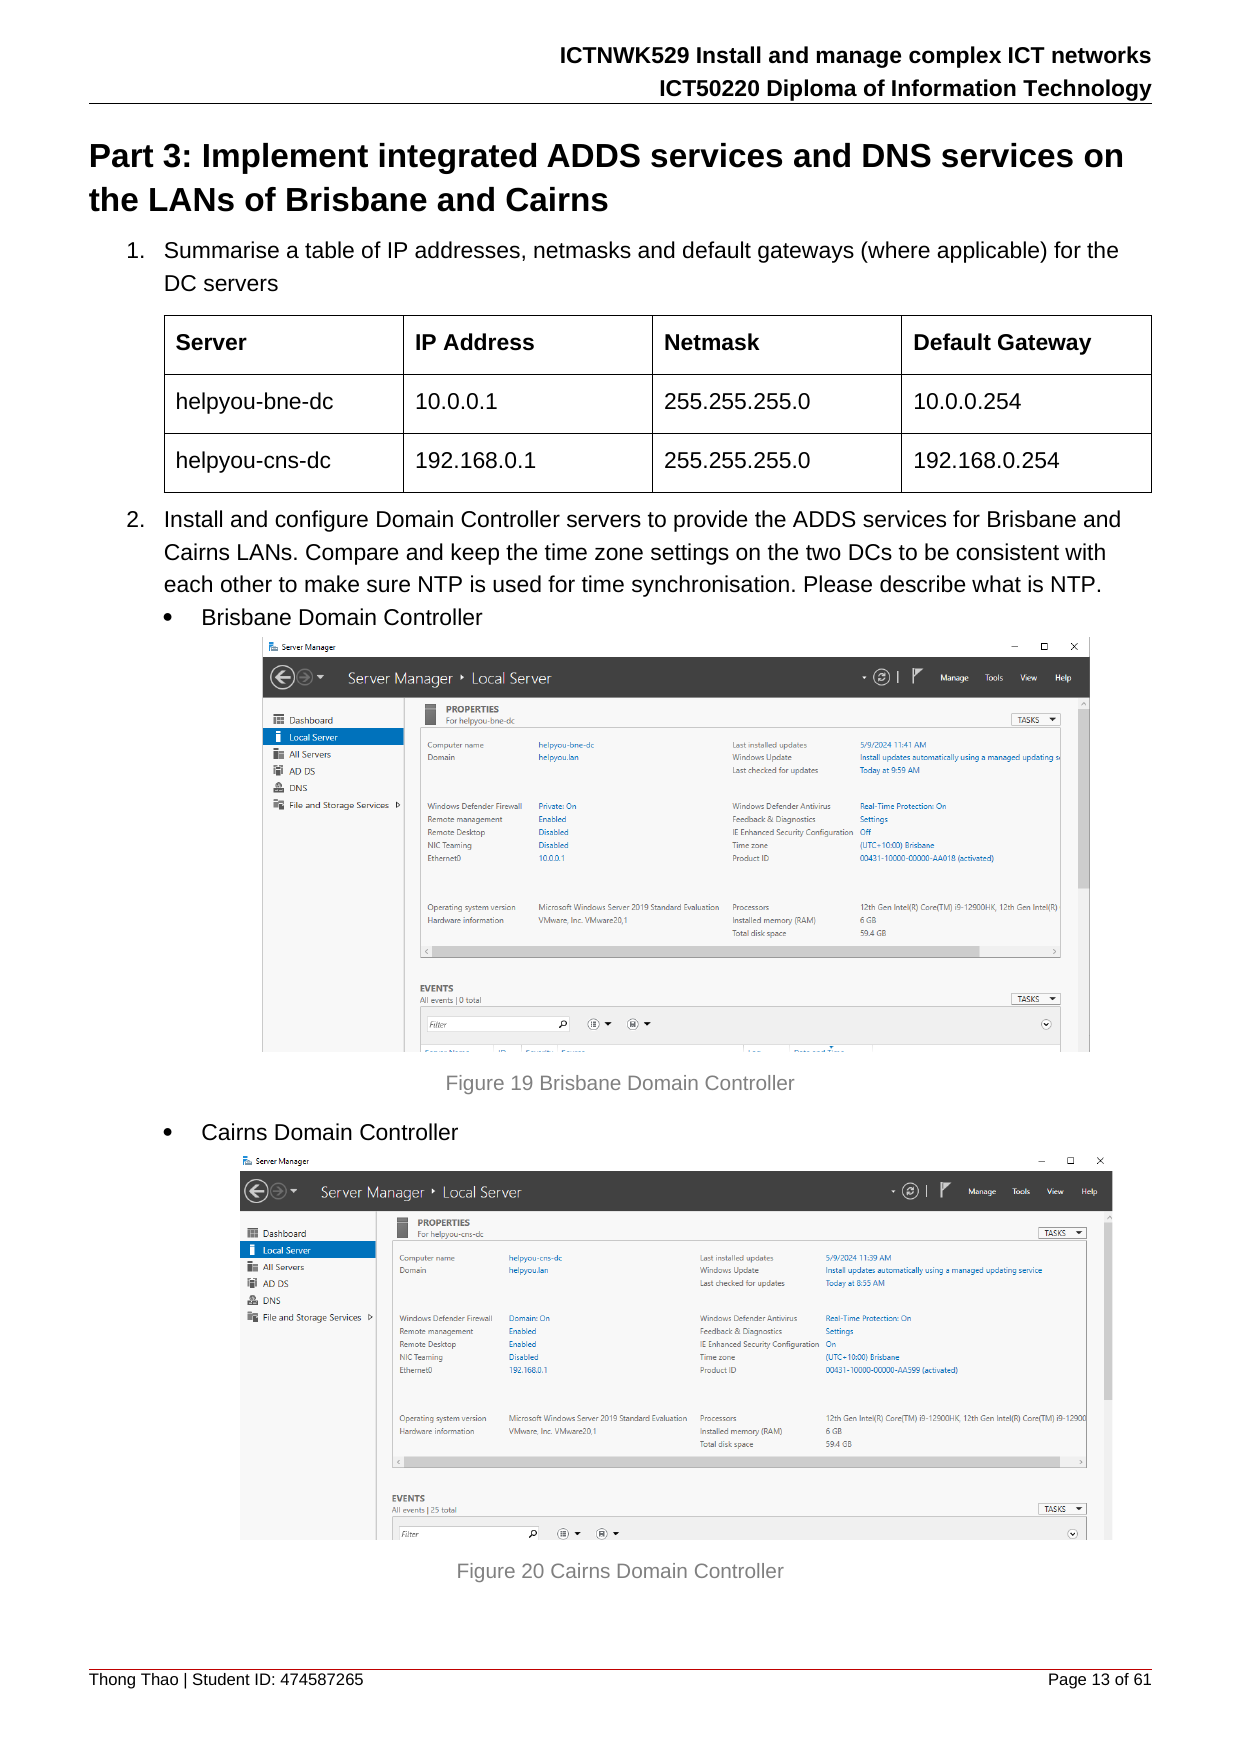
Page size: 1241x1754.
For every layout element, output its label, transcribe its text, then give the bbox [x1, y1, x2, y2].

table_cell 255.255.255.0 [653, 434, 901, 492]
table_cell 192.168.0.1 [404, 434, 652, 492]
table_cell 255.255.255.0 [653, 375, 901, 433]
table_header Default Gateway [902, 316, 1151, 374]
table_cell 10.0.0.1 [404, 375, 652, 433]
table_cell 192.168.0.254 [902, 434, 1151, 492]
subtitle Part 3: Implement integrated ADDS services and DNS services on the LANs of Brisbane and Cairns [89, 136, 1152, 219]
table_header Netmask [653, 316, 901, 374]
table_header IP Address [404, 316, 652, 374]
text Figure 20 Cairns Domain Controller [89, 1559, 1152, 1583]
table_header Server [165, 316, 403, 374]
text Figure 19 Brisbane Domain Controller [89, 1071, 1152, 1095]
table_cell 10.0.0.254 [902, 375, 1151, 433]
list Cairns Domain Controller [164, 1119, 1152, 1146]
table_cell helpyou-bne-dc [165, 375, 403, 433]
list Install and configure Domain Controller servers to provide the ADDS services for Brisbane and Cairns LANs. Compare and keep the time zone settings on the two DCs to be consistent with each other to make sure NTP is used for time synchronisation. Please describe what is NTP. [126, 506, 1152, 598]
list Brisbane Domain Controller [164, 604, 1152, 631]
picture [240, 1152, 1113, 1540]
list Summarise a table of IP addresses, netmasks and default gateways (where applicable) for the DC servers [126, 237, 1152, 296]
picture [262, 637, 1090, 1052]
table_cell helpyou-cns-dc [165, 434, 403, 492]
